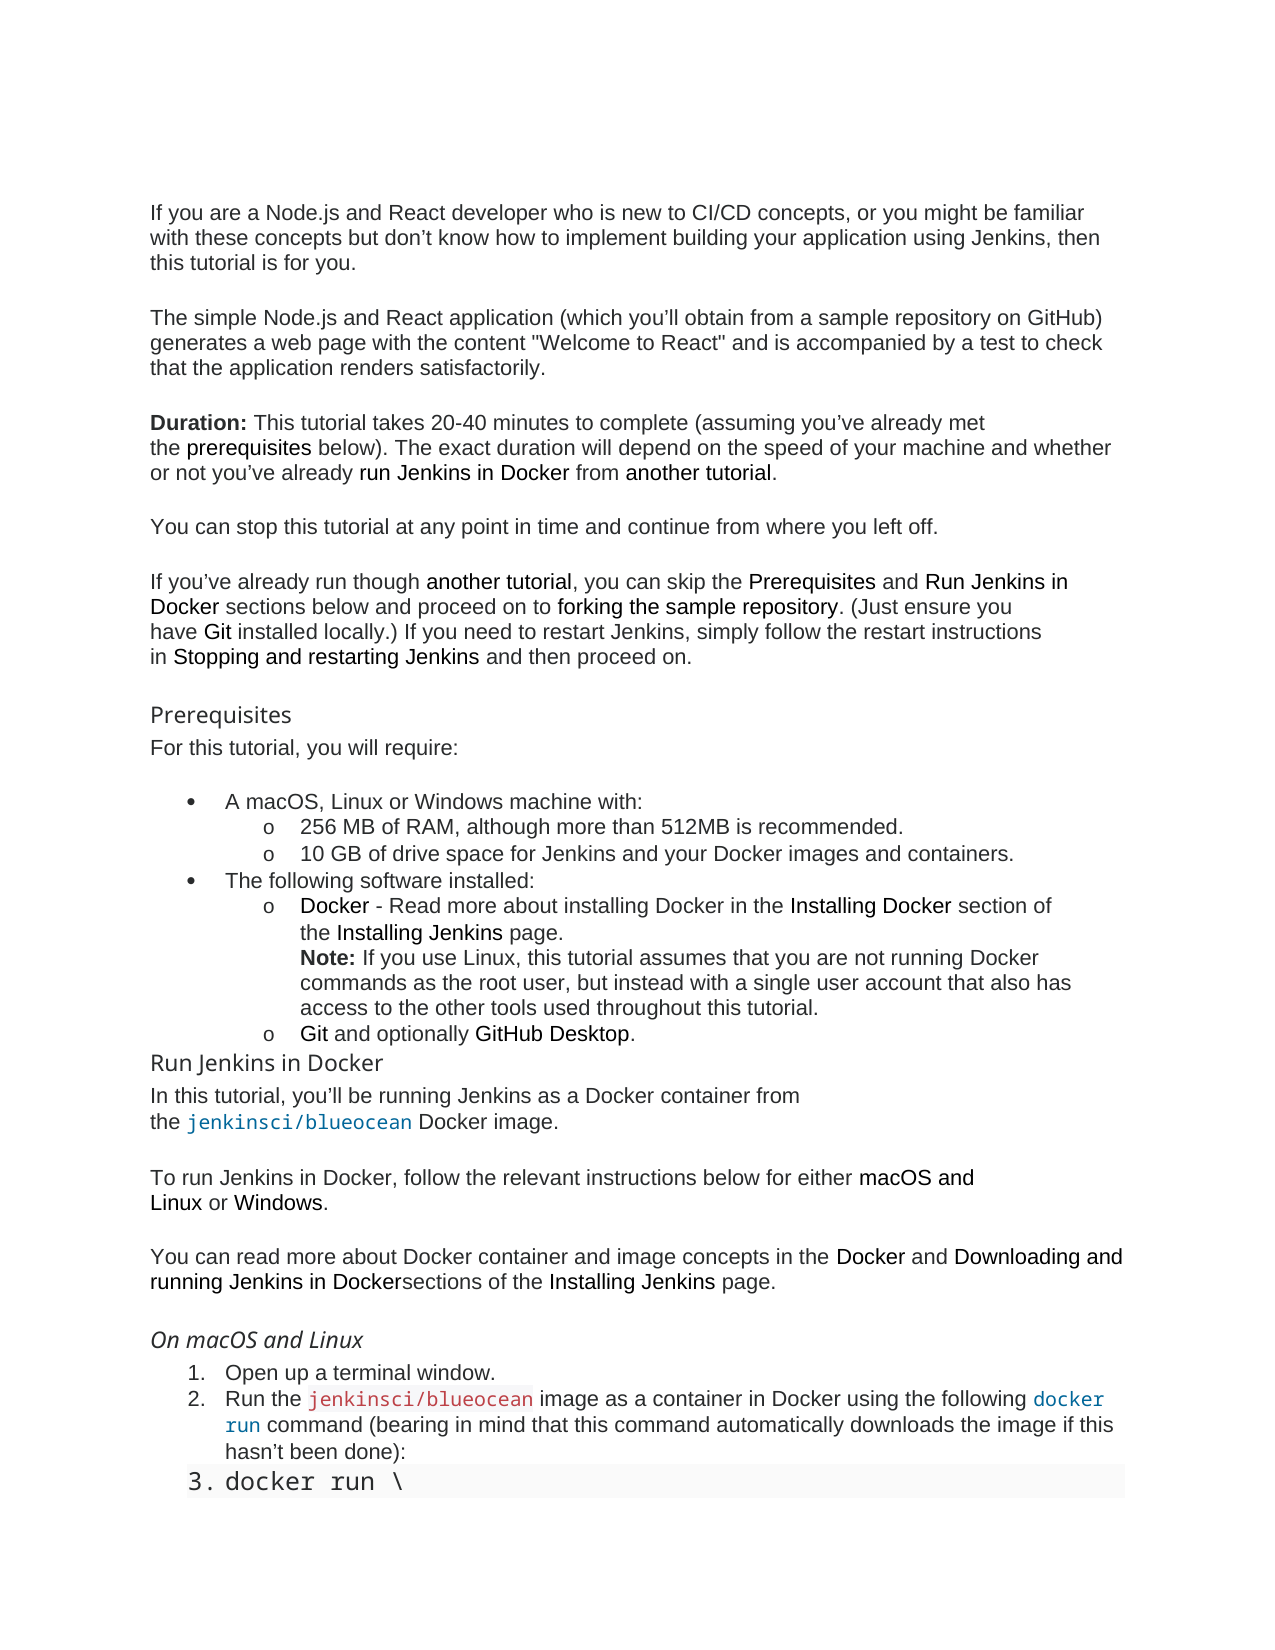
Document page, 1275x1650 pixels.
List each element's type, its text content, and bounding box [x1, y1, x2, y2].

text Duration: This tutorial takes 20-40 minutes to complete (assuming you’ve already met the prerequisites below). The exact duration will depend on the speed of your machine and whether or not you’ve already run Jenkins in Docker from another tutorial. [150, 409, 1125, 485]
text In this tutorial, you’ll be running Jenkins as a Docker container from the jenkinsci/blueocean Docker image. [150, 1083, 1125, 1135]
text If you’ve already run though another tutorial, you can skip the Prerequisites and Run Jenkins in Docker sections below and proceed on to forking the sample repository. (Just ensure you have Git installed locally.) If you need to restart Jenkins, simply follow the restart instructions in Stopping and restarting Jenkins and then proceed on. [150, 568, 1125, 669]
list Docker - Read more about installing Docker in the Installing Docker section of the Installing Jenkins page. Note: If you use Linux, this tutorial assumes that you are not running Docker commands as the root user, but instead with a single user account that also has access to the other tools used throughout this tutorial. [262, 893, 1125, 1020]
text You can stop this tutorial at any point in time and continue from where you left off. [150, 514, 1125, 539]
subtitle Run Jenkins in Docker [150, 1047, 1125, 1078]
list The following software installed: [187, 868, 1125, 893]
list A macOS, Linux or Windows machine with: [187, 789, 1125, 814]
list 10 GB of drive space for Jenkins and your Docker images and containers. [262, 841, 1125, 868]
list docker run \ [187, 1464, 1125, 1498]
subtitle On macOS and Linux [150, 1324, 1125, 1355]
list Git and optionally GitHub Desktop. [262, 1020, 1125, 1047]
text If you are a Node.js and React developer who is new to CI/CD concepts, or you might be familiar with these concepts but don’t know how to implement building your application using Jenkins, then this tutorial is for you. [150, 200, 1125, 275]
subtitle Prerequisites [150, 698, 1125, 730]
list 256 MB of RAM, although more than 512MB is recommended. [262, 814, 1125, 841]
text You can read more about Docker container and image concepts in the Docker and Downloading and running Jenkins in Dockersections of the Installing Jenkins page. [150, 1244, 1125, 1294]
text For this tutorial, you will require: [150, 734, 1125, 760]
text The simple Node.js and React application (which you’ll obtain from a sample repository on GitHub) generates a web page with the content "Welcome to React" and is accompanied by a test to check that the application renders satisfactorily. [150, 304, 1125, 380]
list Open up a terminal window. [187, 1359, 1125, 1385]
list Run the jenkinsci/blueocean image as a container in Docker using the following docker run command (bearing in mind that this command automatically downloads the image if this hasn’t been done): [187, 1385, 1125, 1464]
text To run Jenkins in Docker, follow the relevant instructions below for either macOS and Linux or Windows. [150, 1164, 1125, 1215]
